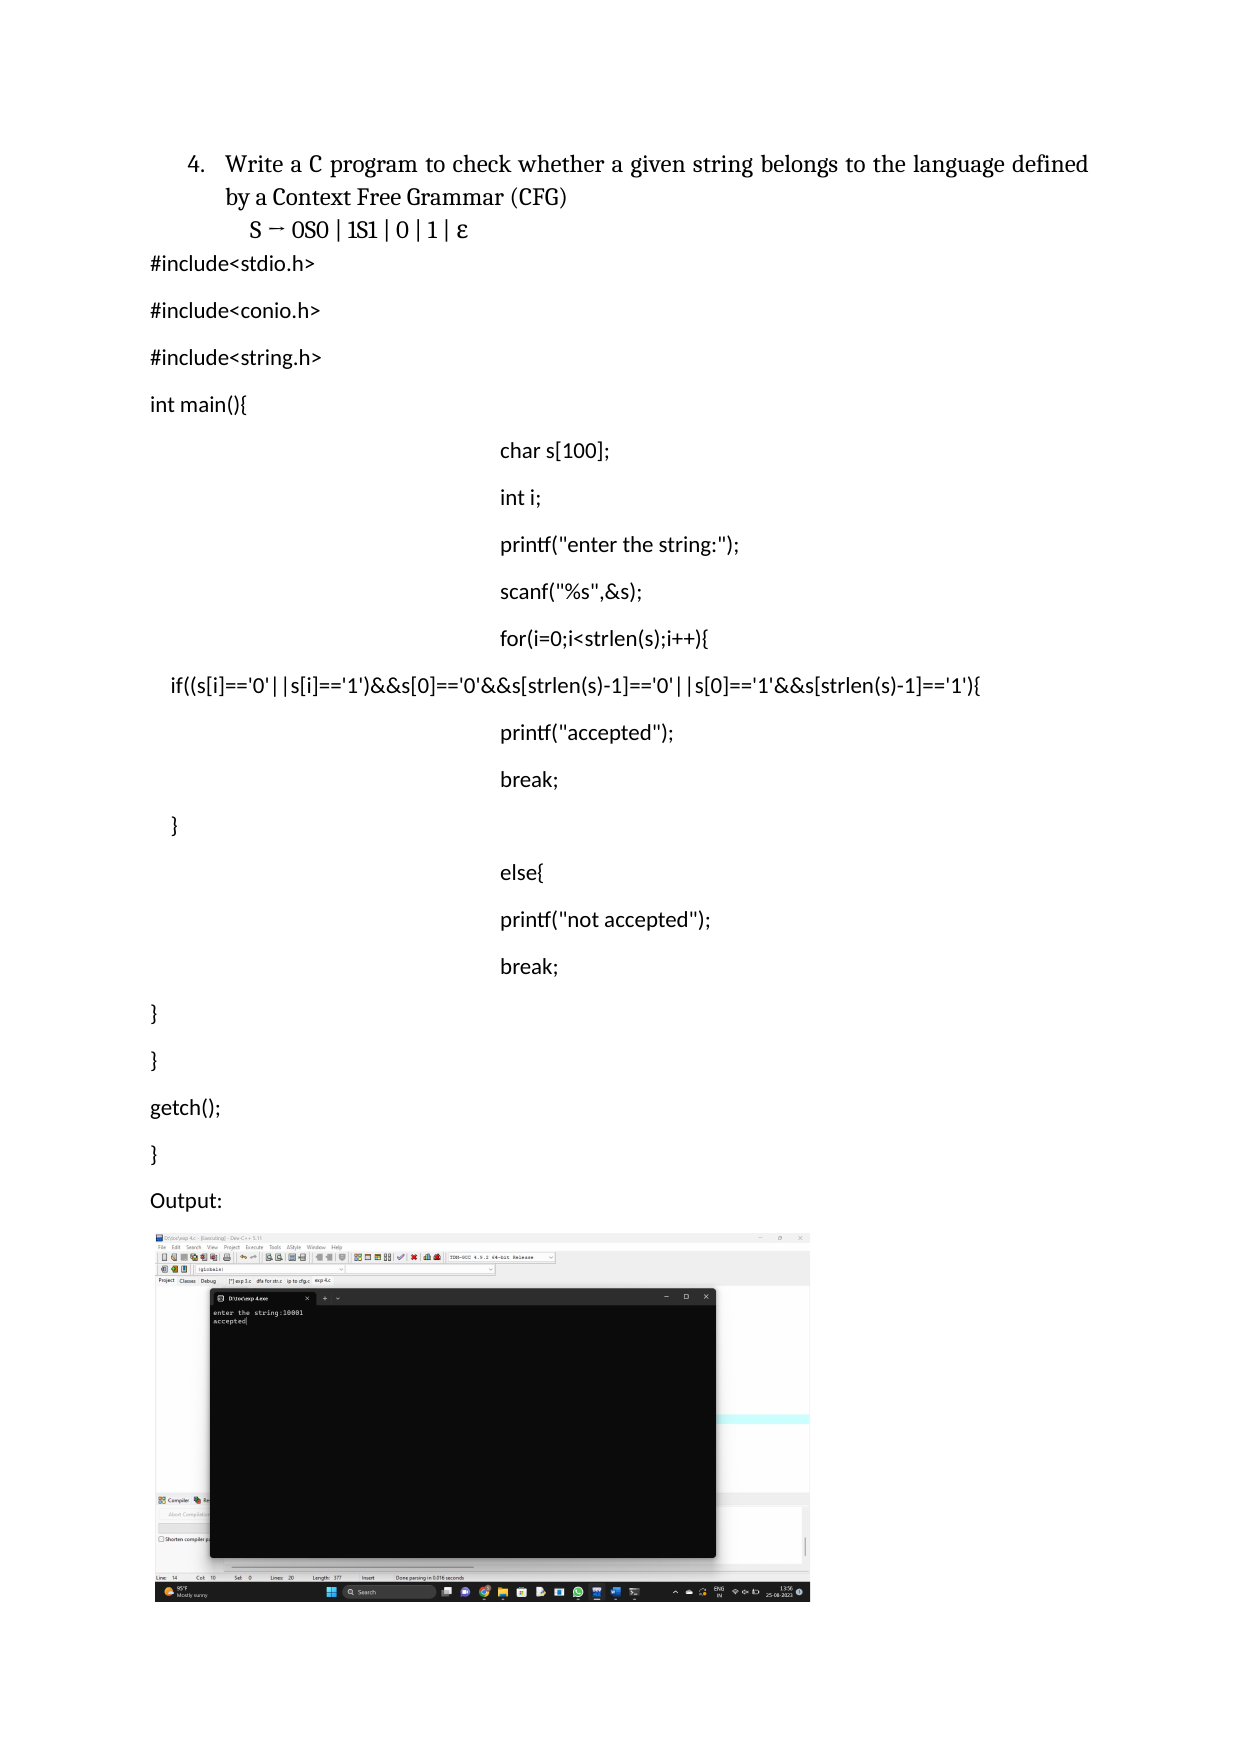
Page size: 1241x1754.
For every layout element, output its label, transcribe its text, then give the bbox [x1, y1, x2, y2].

text #include<stdio.h> [150, 249, 1090, 277]
text #include<conio.h> [150, 296, 1090, 324]
text int main(){ [150, 390, 1090, 418]
text Output: [150, 1187, 1090, 1214]
text } [150, 999, 1090, 1027]
text for(i=0;i<strlen(s);i++){ [150, 624, 1090, 652]
text printf("accepted"); [150, 718, 1090, 746]
picture [155, 1233, 811, 1602]
list Write a C program to check whether a given string belongs to the language defined by a Context Free Grammar (CFG) [187, 150, 1090, 212]
text if((s[i]=='0'||s[i]=='1')&&s[0]=='0'&&s[strlen(s)-1]=='0'||s[0]=='1'&&s[strlen(s)-1]=='1'){ [150, 671, 1090, 699]
text printf("not accepted"); [150, 905, 1090, 933]
text printf("enter the string:"); [150, 530, 1090, 558]
text #include<string.h> [150, 343, 1090, 371]
text scanf("%s",&s); [150, 577, 1090, 605]
text char s[100]; [150, 437, 1090, 464]
list S → 0S0 | 1S1 | 0 | 1 | ε [150, 216, 1090, 245]
text } [150, 812, 1090, 839]
text int i; [150, 483, 1090, 511]
text } [150, 1140, 1090, 1168]
text getch(); [150, 1093, 1090, 1121]
text } [150, 1046, 1090, 1074]
text else{ [150, 858, 1090, 886]
text break; [150, 952, 1090, 980]
text break; [150, 765, 1090, 793]
